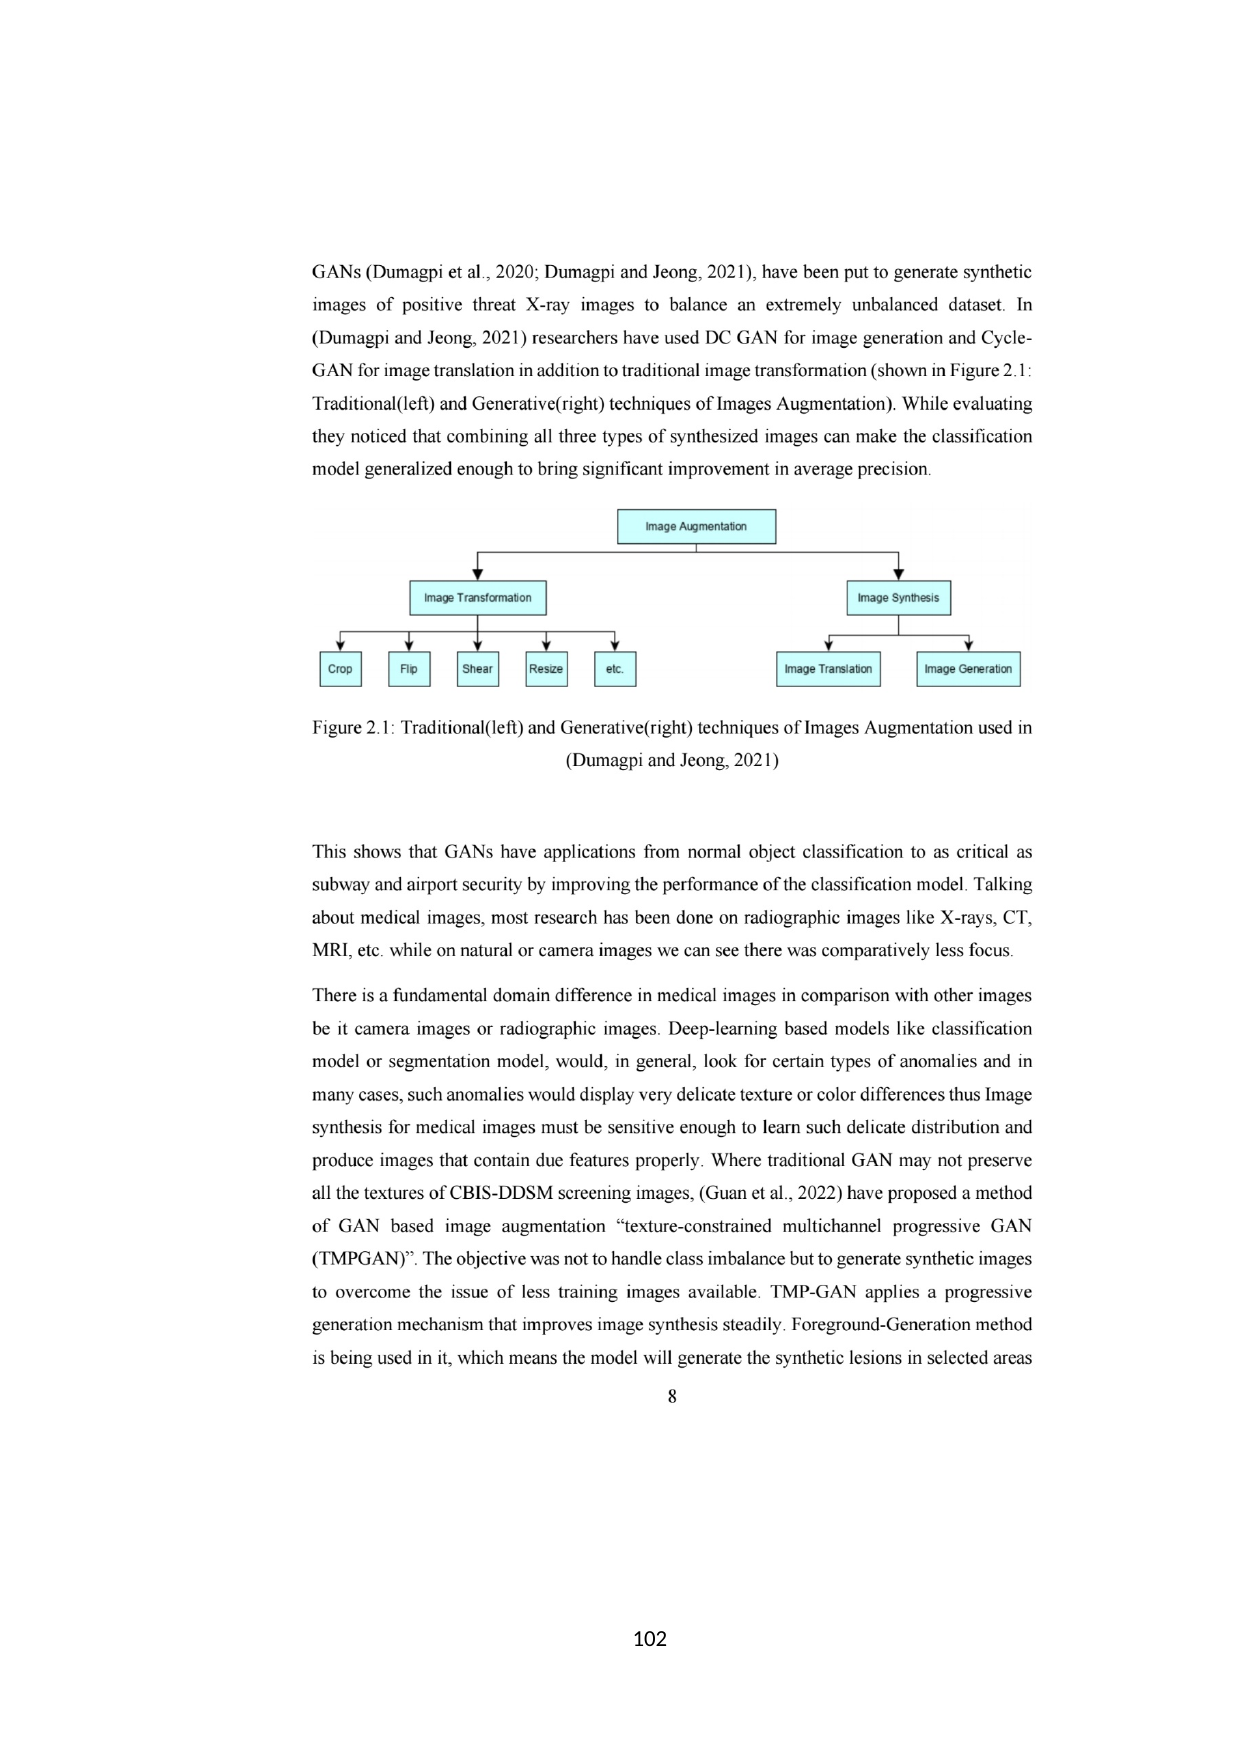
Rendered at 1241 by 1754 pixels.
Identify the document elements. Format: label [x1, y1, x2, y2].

picture [177, 147, 1122, 1484]
